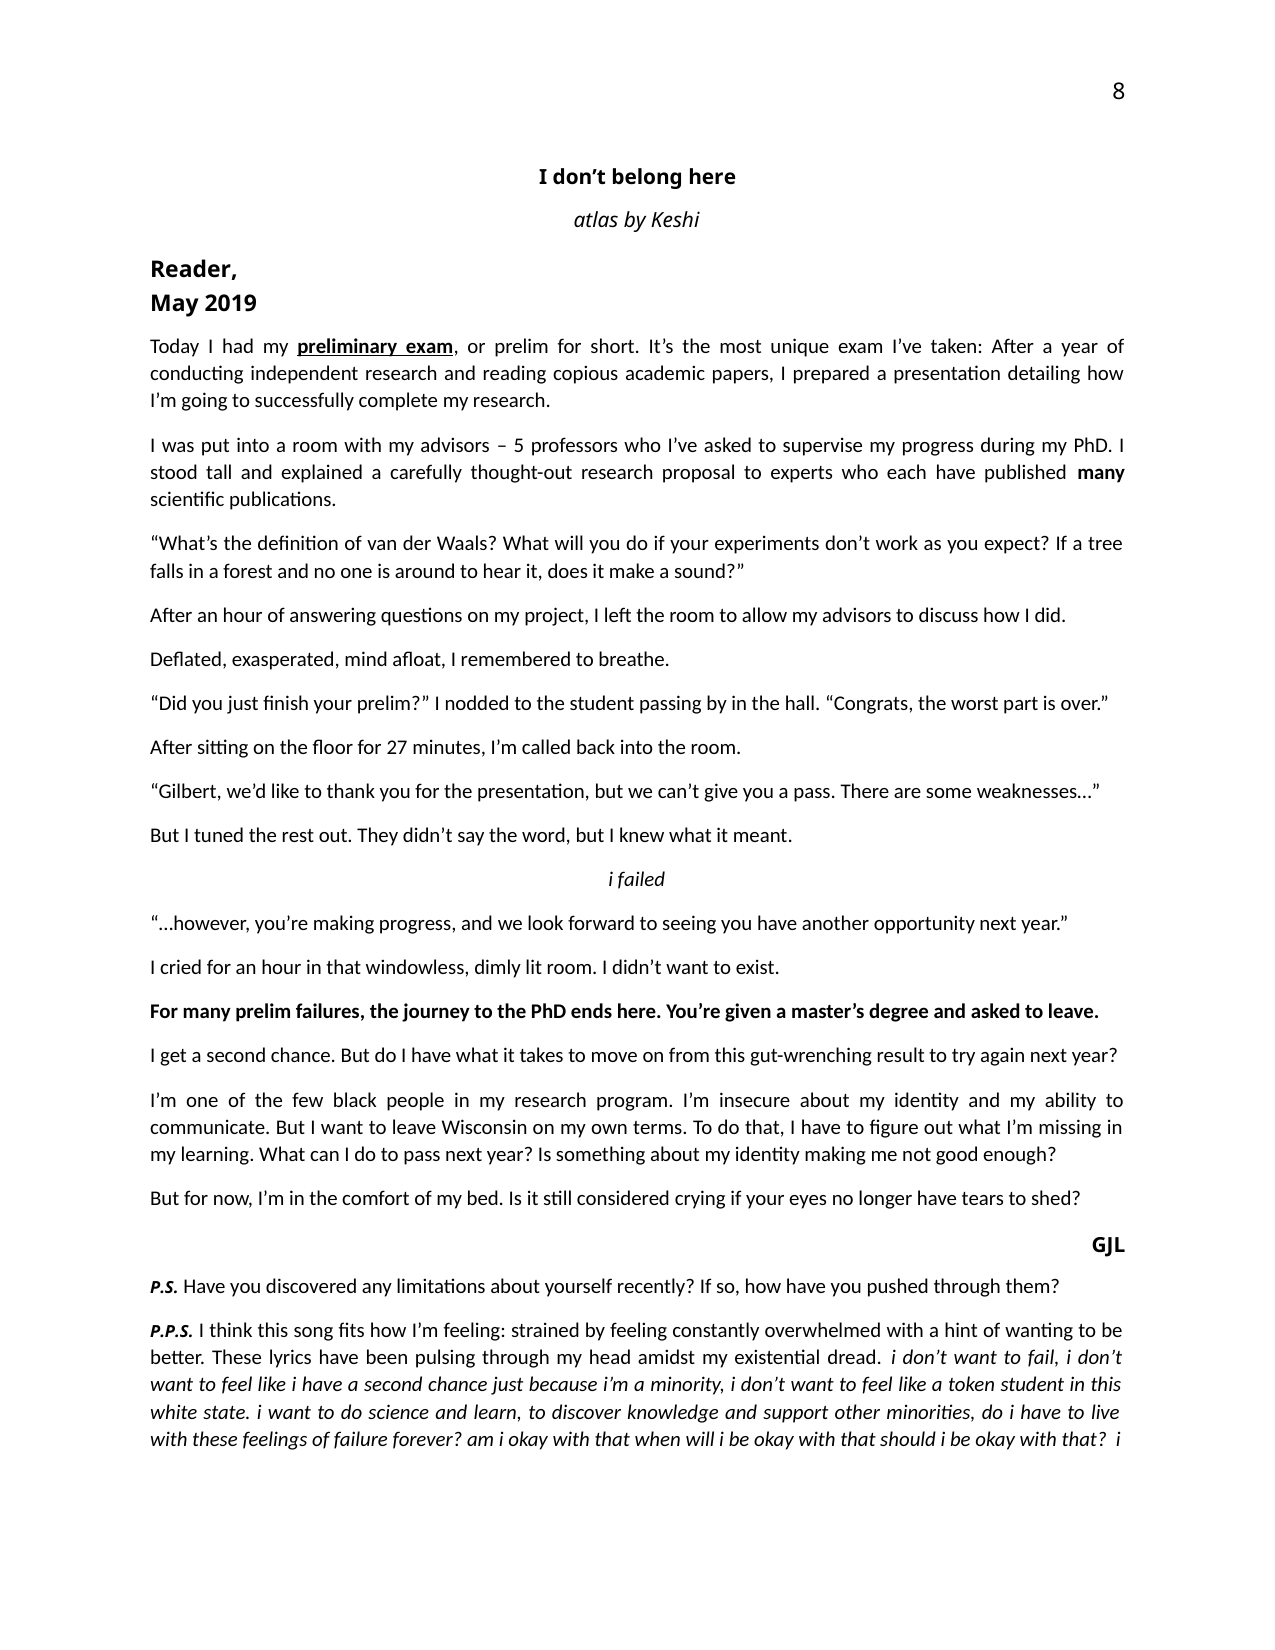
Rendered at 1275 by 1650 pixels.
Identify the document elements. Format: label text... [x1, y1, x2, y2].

text But I tuned the rest out. They didn’t say the word, but I knew what it meant. [150, 822, 1125, 848]
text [150, 1317, 1125, 1452]
text I’m one of the few black people in my research program. I’m insecure about my identity and my ability to communicate. But I want to leave Wisconsin on my own terms. To do that, I have to figure out what I’m missing in my learning. What can I do to pass next year? Is something about my identity making me not good enough? [150, 1087, 1125, 1167]
text P.S. Have you discovered any limitations about yourself recently? If so, how have you pushed through them? [150, 1273, 1125, 1298]
text After sitting on the floor for 27 minutes, I’m called back into the room. [150, 734, 1125, 760]
text “…however, you’re making progress, and we look forward to seeing you have another opportunity next year.” [150, 911, 1125, 936]
text GJL [150, 1230, 1125, 1258]
text For many prelim failures, the journey to the PhD ends here. You’re given a master’s degree and asked to leave. [150, 999, 1125, 1024]
text “Gilbert, we’d like to thank you for the presentation, but we can’t give you a pass. There are some weaknesses…” [150, 778, 1125, 804]
text “Did you just finish your prelim?” I nodded to the student passing by in the hall. “Congrats, the worst part is over.” [150, 690, 1125, 716]
text I don’t belong here [150, 162, 1125, 191]
text After an hour of answering questions on my project, I left the room to allow my advisors to discuss how I did. [150, 602, 1125, 627]
text Reader, May 2019 [150, 253, 1125, 318]
text I cried for an hour in that windowless, dimly lit room. I didn’t want to exist. [150, 954, 1125, 980]
text But for now, I’m in the comfort of my bed. Is it still considered crying if your eyes no longer have tears to shed? [150, 1186, 1125, 1211]
text Deflated, exasperated, mind afloat, I remembered to breathe. [150, 646, 1125, 672]
text Today I had my preliminary exam, or prelim for short. It’s the most unique exam I’ve taken: After a year of conducting independent research and reading copious academic papers, I prepared a presentation detailing how I’m going to successfully complete my research. [150, 333, 1125, 413]
text “What’s the definition of van der Waals? What will you do if your experiments don’t work as you expect? If a tree falls in a forest and no one is around to hear it, does it make a sound?” [150, 531, 1125, 583]
text I was put into a room with my advisors – 5 professors who I’ve asked to supervise my progress during my PhD. I stood tall and explained a carefully thought-out research proposal to experts who each have published many scientific publications. [150, 432, 1125, 512]
text I get a second chance. But do I have what it takes to move on from this gut-wrenching result to try again next year? [150, 1043, 1125, 1068]
text atlas by Keshi [150, 206, 1125, 234]
text i failed [150, 866, 1125, 892]
